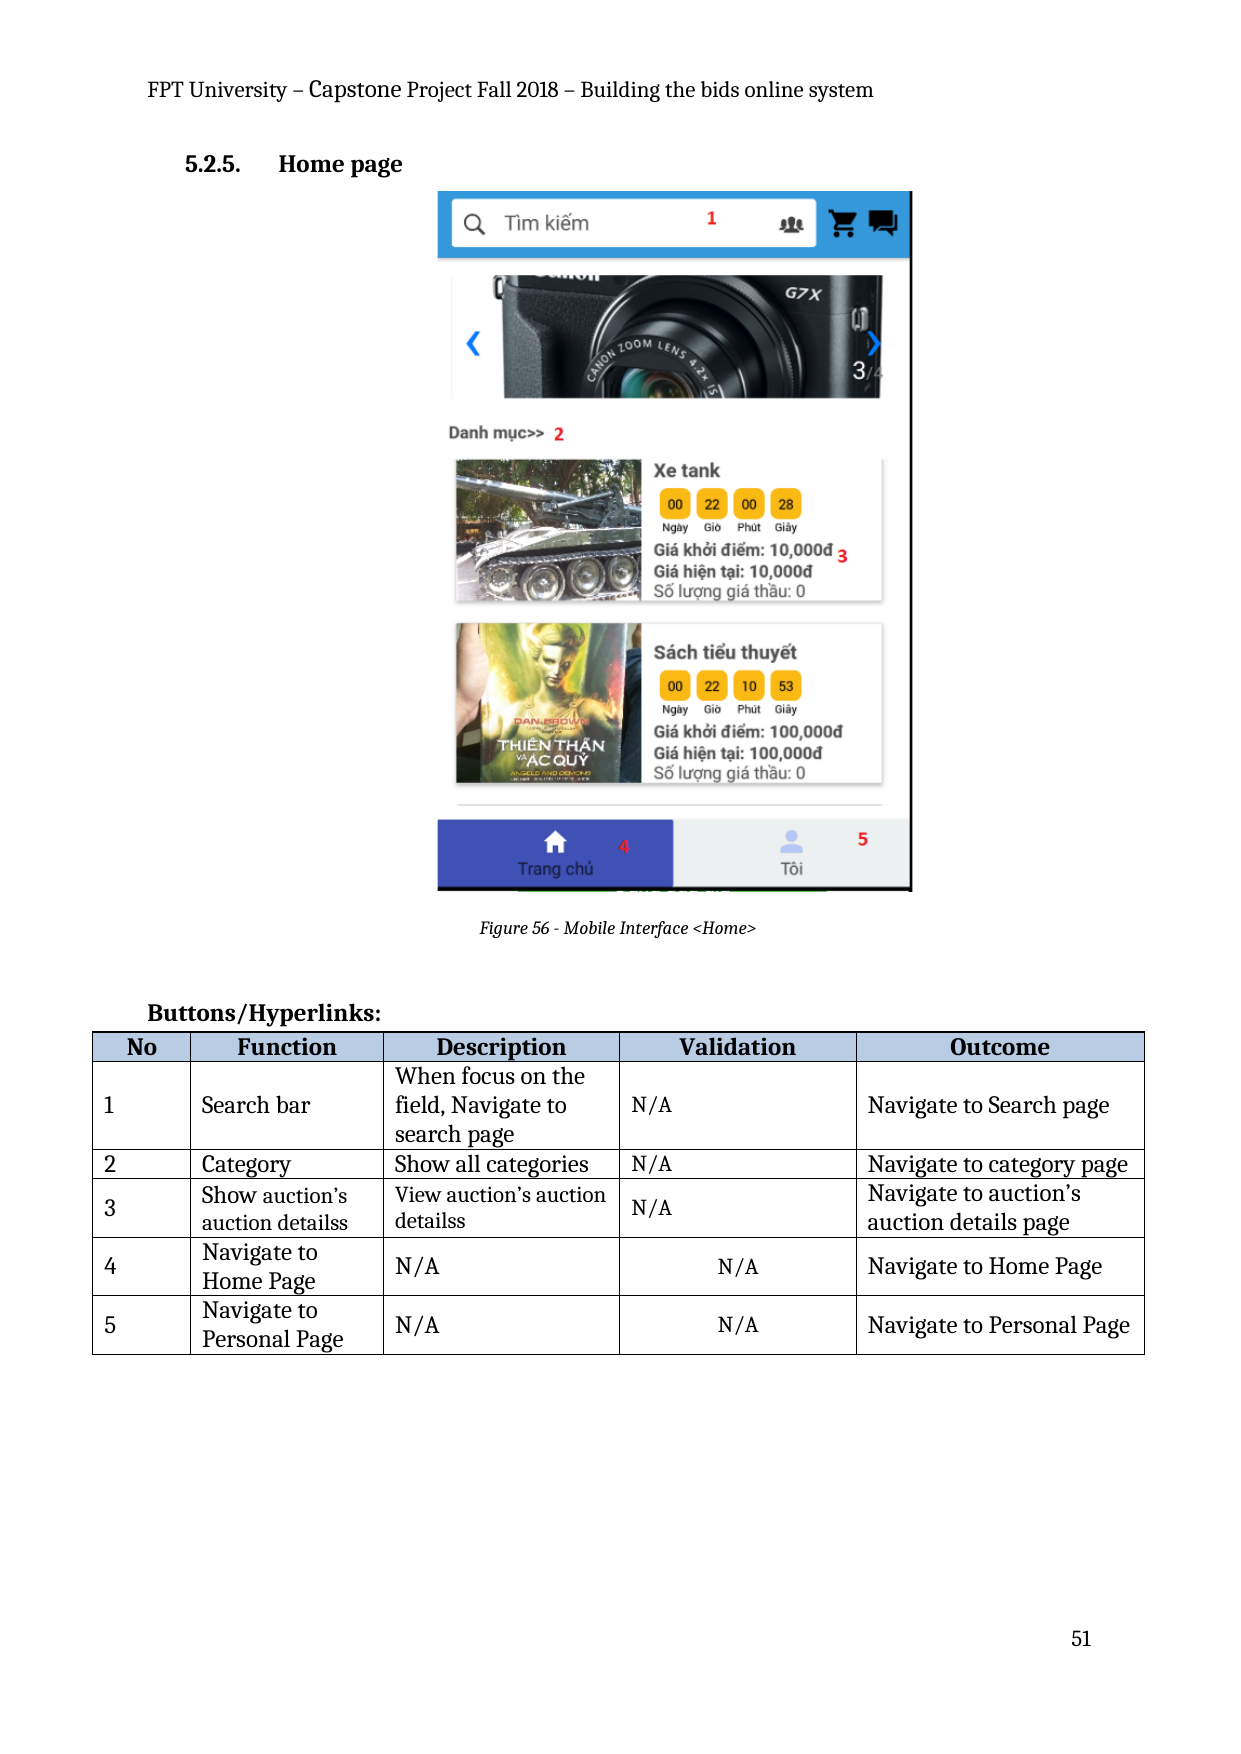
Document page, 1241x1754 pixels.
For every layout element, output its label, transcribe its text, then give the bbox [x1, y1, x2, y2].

table_header Validation [620, 1033, 856, 1061]
table_cell Navigate to category page [857, 1150, 1144, 1178]
table_cell Navigate to Personal Page [191, 1296, 383, 1354]
table_cell N/A [620, 1238, 856, 1295]
table_cell Navigate to Home Page [191, 1238, 383, 1295]
table_cell Category [191, 1150, 383, 1178]
table_header Function [191, 1033, 383, 1061]
table_cell Navigate to Home Page [857, 1238, 1144, 1295]
table_cell View auction’s auction detailss [384, 1179, 619, 1237]
table_cell 5 [93, 1296, 190, 1354]
text Figure 56 - Mobile Interface <Home> [147, 917, 1090, 939]
table_cell Navigate to Personal Page [857, 1296, 1144, 1354]
table_cell N/A [384, 1238, 619, 1295]
table_header Outcome [857, 1033, 1144, 1061]
table_cell N/A [620, 1150, 856, 1178]
text Buttons/Hyperlinks: [147, 998, 1090, 1027]
table_cell N/A [620, 1179, 856, 1237]
table_cell Show all categories [384, 1150, 619, 1178]
table_cell Show auction’s auction detailss [191, 1179, 383, 1237]
table_header No [93, 1033, 190, 1061]
table_cell 4 [93, 1238, 190, 1295]
table_cell 3 [93, 1179, 190, 1237]
table_cell N/A [620, 1296, 856, 1354]
table_cell Navigate to Search page [857, 1062, 1144, 1148]
table_cell 1 [93, 1062, 190, 1148]
subtitle Home page [241, 150, 1082, 179]
table_cell When focus on the field, Navigate to search page [384, 1062, 619, 1148]
table_cell 2 [93, 1150, 190, 1178]
table_cell Navigate to auction’s auction details page [857, 1179, 1144, 1237]
table_header Description [384, 1033, 619, 1061]
table_cell N/A [620, 1062, 856, 1148]
table_cell N/A [384, 1296, 619, 1354]
picture [437, 191, 913, 892]
table_cell Search bar [191, 1062, 383, 1148]
